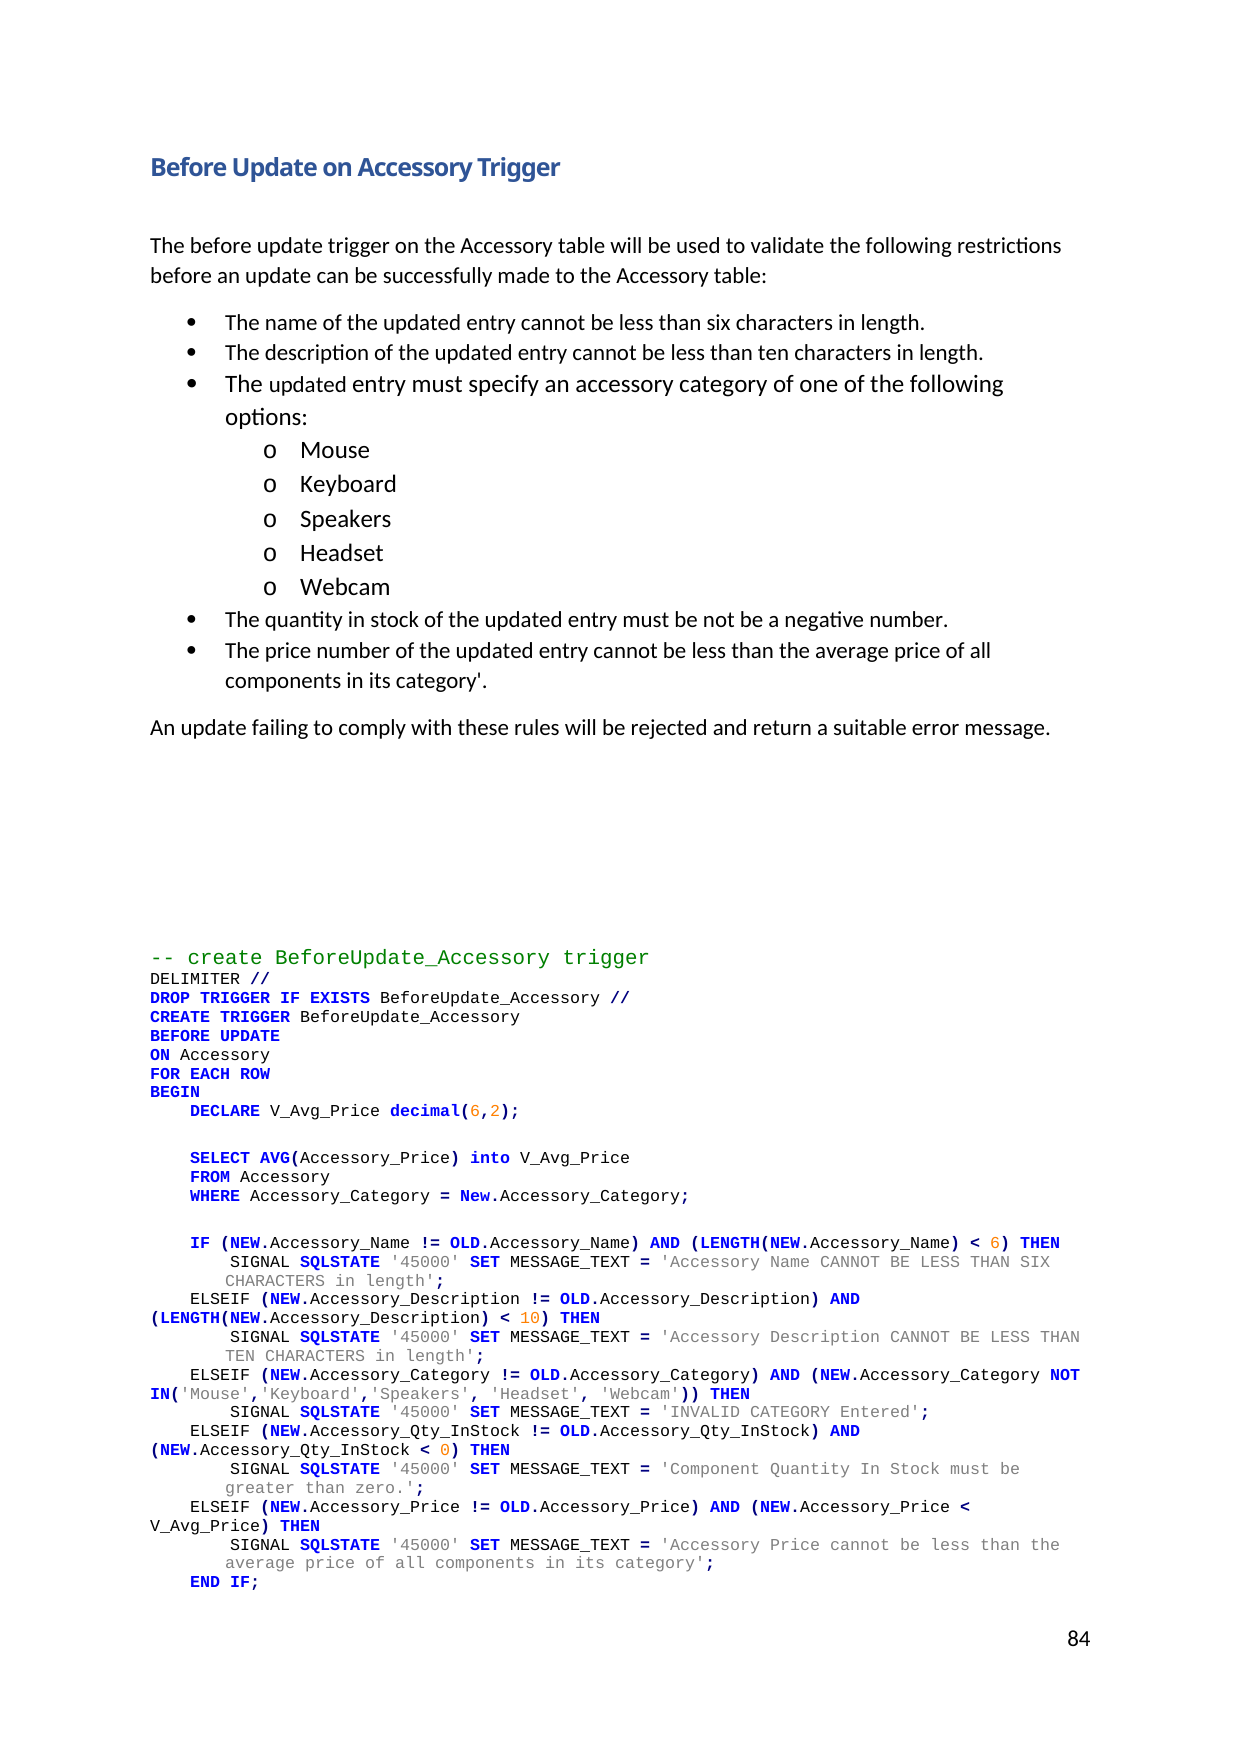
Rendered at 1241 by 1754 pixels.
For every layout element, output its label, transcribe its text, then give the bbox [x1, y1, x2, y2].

text ELSEIF (NEW.Accessory_Description != OLD.Accessory_Description) AND (LENGTH(NEW.Accessory_Description) < 10) THEN [150, 1291, 1090, 1329]
text ELSEIF (NEW.Accessory_Price != OLD.Accessory_Price) AND (NEW.Accessory_Price < V_Avg_Price) THEN [150, 1498, 1090, 1536]
list Keyboard [262, 468, 1090, 500]
list Headset [262, 537, 1090, 569]
text BEFORE UPDATE [150, 1027, 1090, 1046]
list The name of the updated entry cannot be less than six characters in length. [187, 308, 1090, 336]
text ELSEIF (NEW.Accessory_Qty_InStock != OLD.Accessory_Qty_InStock) AND (NEW.Accessory_Qty_InStock < 0) THEN [150, 1423, 1090, 1461]
text DELIMITER // [150, 971, 1090, 990]
text CREATE TRIGGER BeforeUpdate_Accessory [150, 1009, 1090, 1027]
text DROP TRIGGER IF EXISTS BeforeUpdate_Accessory // [150, 990, 1090, 1009]
text SIGNAL SQLSTATE '45000' SET MESSAGE_TEXT = 'Accessory Description CANNOT BE LESS THAN [150, 1329, 1090, 1347]
text -- create BeforeUpdate_Accessory trigger [150, 947, 1090, 971]
text IF (NEW.Accessory_Name != OLD.Accessory_Name) AND (LENGTH(NEW.Accessory_Name) < 6) THEN [150, 1234, 1090, 1253]
text WHERE Accessory_Category = New.Accessory_Category; [150, 1187, 1090, 1206]
text average price of all components in its category'; [150, 1555, 1090, 1574]
text CHARACTERS in length'; [150, 1272, 1090, 1291]
text END IF; [150, 1574, 1090, 1593]
text ON Accessory [150, 1046, 1090, 1065]
text An update failing to comply with these rules will be rejected and return a suitable error message. [150, 713, 1090, 741]
list Webcam [262, 571, 1090, 603]
text SIGNAL SQLSTATE '45000' SET MESSAGE_TEXT = 'Component Quantity In Stock must be [150, 1461, 1090, 1479]
text FROM Accessory [150, 1169, 1090, 1187]
list The description of the updated entry cannot be less than ten characters in length. [187, 338, 1090, 366]
text ELSEIF (NEW.Accessory_Category != OLD.Accessory_Category) AND (NEW.Accessory_Category NOT IN('Mouse','Keyboard','Speakers', 'Headset', 'Webcam')) THEN [150, 1366, 1090, 1404]
title Before Update on Accessory Trigger [150, 150, 1090, 184]
text The before update trigger on the Accessory table will be used to validate the following restrictions before an update can be successfully made to the Accessory table: [150, 231, 1090, 289]
list The updated entry must specify an accessory category of one of the following options: [187, 368, 1090, 432]
text greater than zero.'; [150, 1479, 1090, 1498]
text BEGIN [150, 1084, 1090, 1103]
list The quantity in stock of the updated entry must be not be a negative number. [187, 606, 1090, 634]
list Speakers [262, 503, 1090, 534]
text FOR EACH ROW [150, 1065, 1090, 1084]
text TEN CHARACTERS in length'; [150, 1347, 1090, 1366]
text SIGNAL SQLSTATE '45000' SET MESSAGE_TEXT = 'Accessory Name CANNOT BE LESS THAN SIX [150, 1253, 1090, 1272]
list The price number of the updated entry cannot be less than the average price of all components in its category'. [187, 636, 1090, 694]
list Mouse [262, 434, 1090, 466]
text SELECT AVG(Accessory_Price) into V_Avg_Price [150, 1150, 1090, 1169]
text SIGNAL SQLSTATE '45000' SET MESSAGE_TEXT = 'Accessory Price cannot be less than the [150, 1536, 1090, 1555]
text SIGNAL SQLSTATE '45000' SET MESSAGE_TEXT = 'INVALID CATEGORY Entered'; [150, 1404, 1090, 1423]
text DECLARE V_Avg_Price decimal(6,2); [150, 1103, 1090, 1122]
